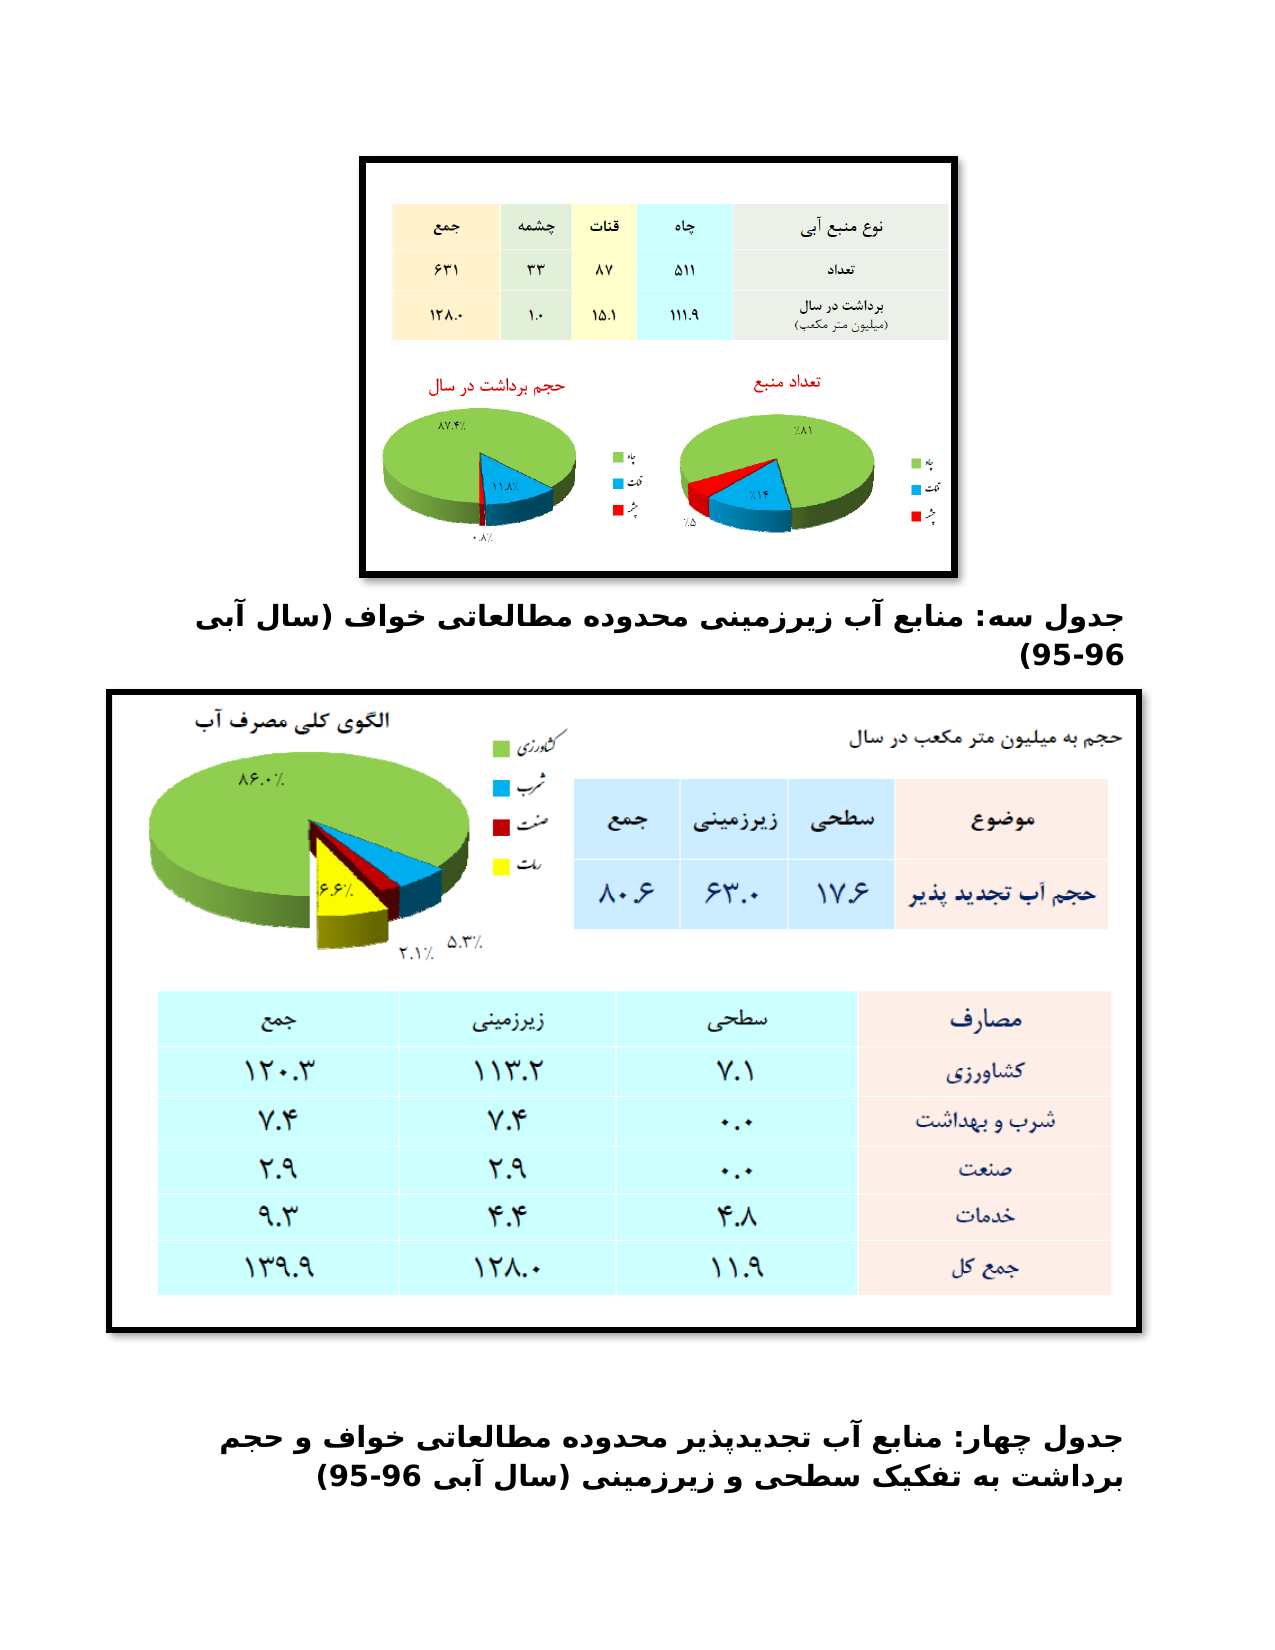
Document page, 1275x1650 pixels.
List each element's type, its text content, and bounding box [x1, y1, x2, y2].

picture [112, 695, 1136, 1327]
text جدول چهار: منابع آب تجدیدپذیر محدوده مطالعاتی خواف و حجم برداشت به تفکیک سطحی و زیرزمینی (سال آبی 96-95) [150, 1342, 1125, 1493]
picture [366, 163, 951, 571]
